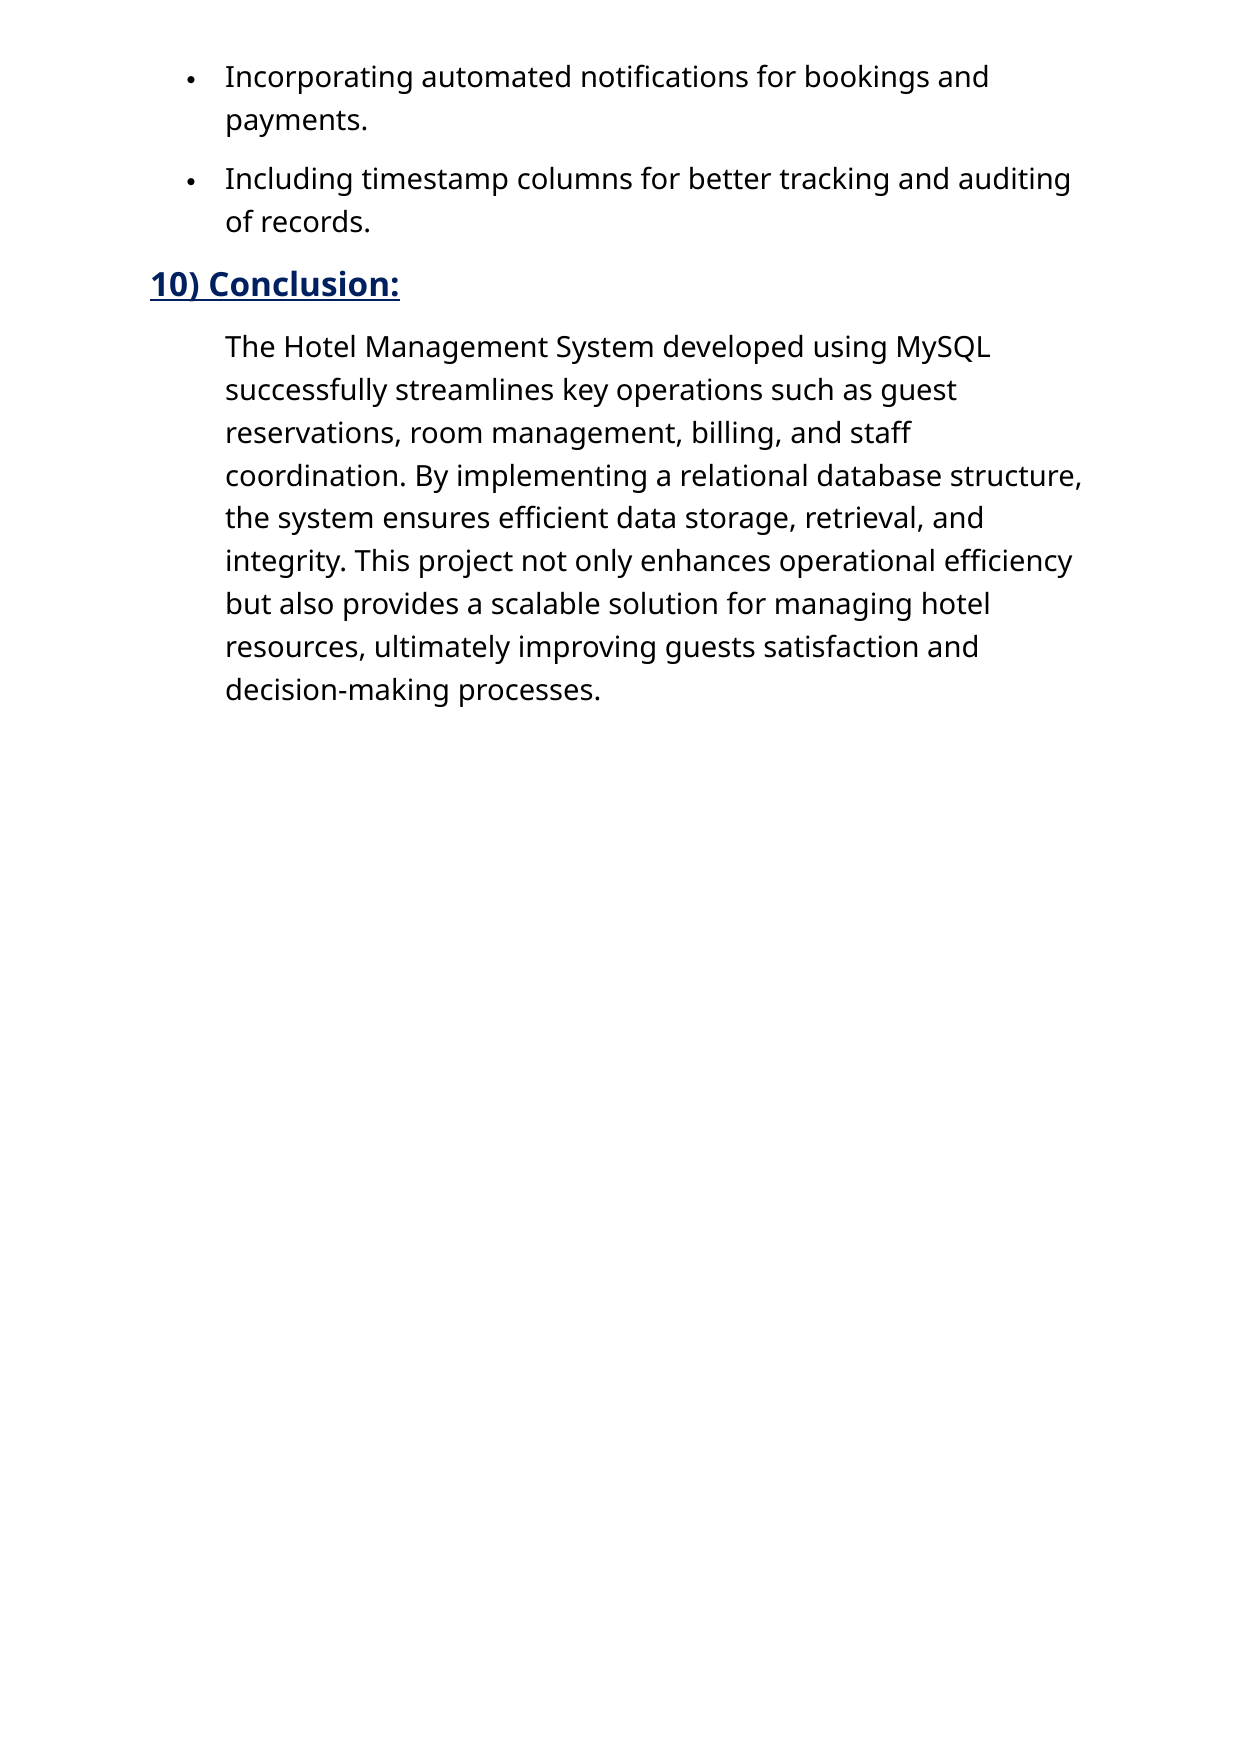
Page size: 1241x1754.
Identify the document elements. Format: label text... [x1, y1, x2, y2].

list Including timestamp columns for better tracking and auditing of records. [187, 158, 1090, 241]
text 10) Conclusion: [150, 261, 1090, 306]
text The Hotel Management System developed using MySQL successfully streamlines key operations such as guest reservations, room management, billing, and staff coordination. By implementing a relational database structure, the system ensures efficient data storage, retrieval, and integrity. This project not only enhances operational efficiency but also provides a scalable solution for managing hotel resources, ultimately improving guests satisfaction and decision-making processes. [225, 326, 1090, 709]
list Incorporating automated notifications for bookings and payments. [187, 56, 1090, 139]
